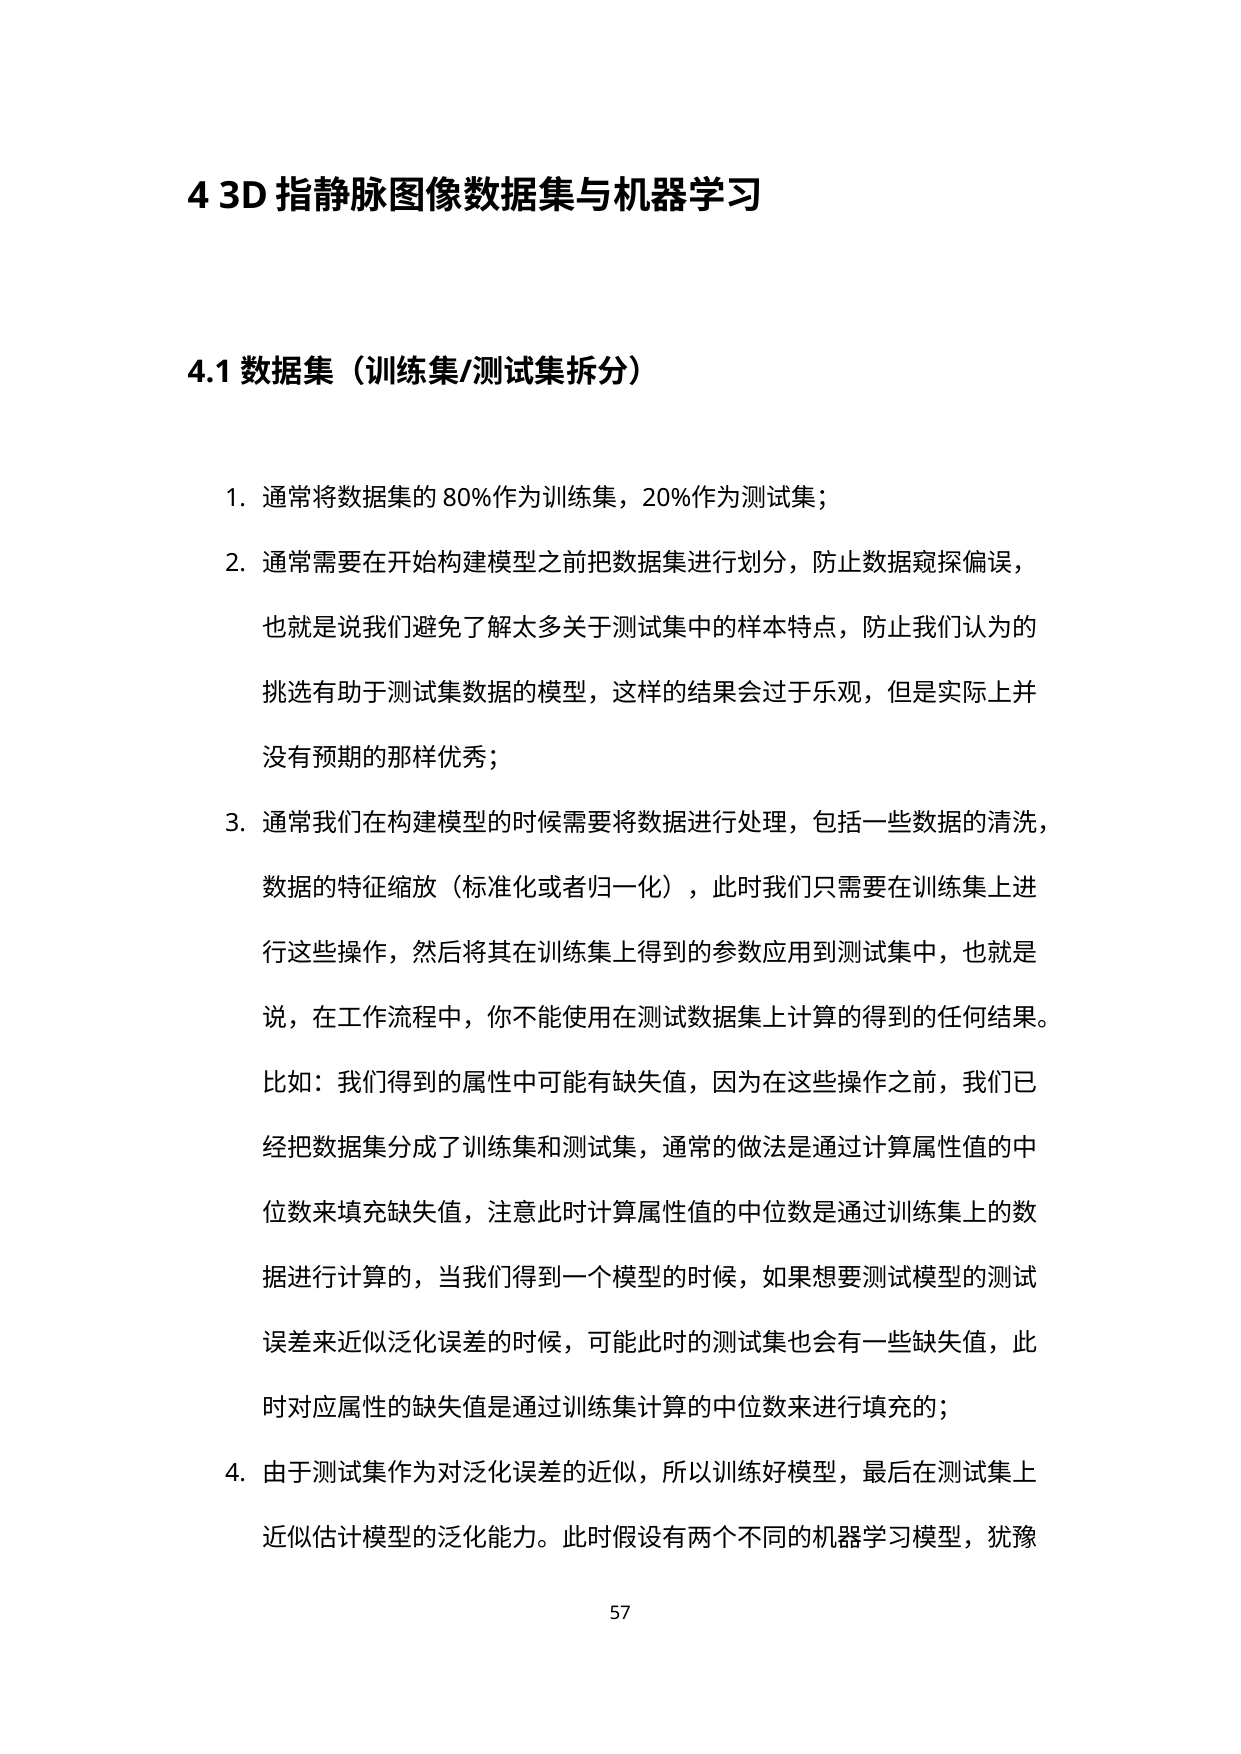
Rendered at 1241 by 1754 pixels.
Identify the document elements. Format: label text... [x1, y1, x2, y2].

subtitle 4.1 数据集（训练集/测试集拆分） [187, 336, 1053, 401]
subtitle 4 3D指静脉图像数据集与机器学习 [187, 160, 1053, 225]
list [225, 1438, 1053, 1568]
list 通常需要在开始构建模型之前把数据集进行划分，防止数据窥探偏误，也就是说我们避免了解太多关于测试集中的样本特点，防止我们认为的挑选有助于测试集数据的模型，这样的结果会过于乐观，但是实际上并没有预期的那样优秀； [225, 528, 1053, 788]
list 通常将数据集的80%作为训练集，20%作为测试集； [225, 463, 1053, 528]
list 通常我们在构建模型的时候需要将数据进行处理，包括一些数据的清洗，数据的特征缩放（标准化或者归一化），此时我们只需要在训练集上进行这些操作，然后将其在训练集上得到的参数应用到测试集中，也就是说，在工作流程中，你不能使用在测试数据集上计算的得到的任何结果。比如：我们得到的属性中可能有缺失值，因为在这些操作之前，我们已经把数据集分成了训练集和测试集，通常的做法是通过计算属性值的中位数来填充缺失值，注意此时计算属性值的中位数是通过训练集上的数据进行计算的，当我们得到一个模型的时候，如果想要测试模型的测试误差来近似泛化误差的时候，可能此时的测试集也会有一些缺失值，此时对应属性的缺失值是通过训练集计算的中位数来进行填充的； [225, 788, 1053, 1438]
